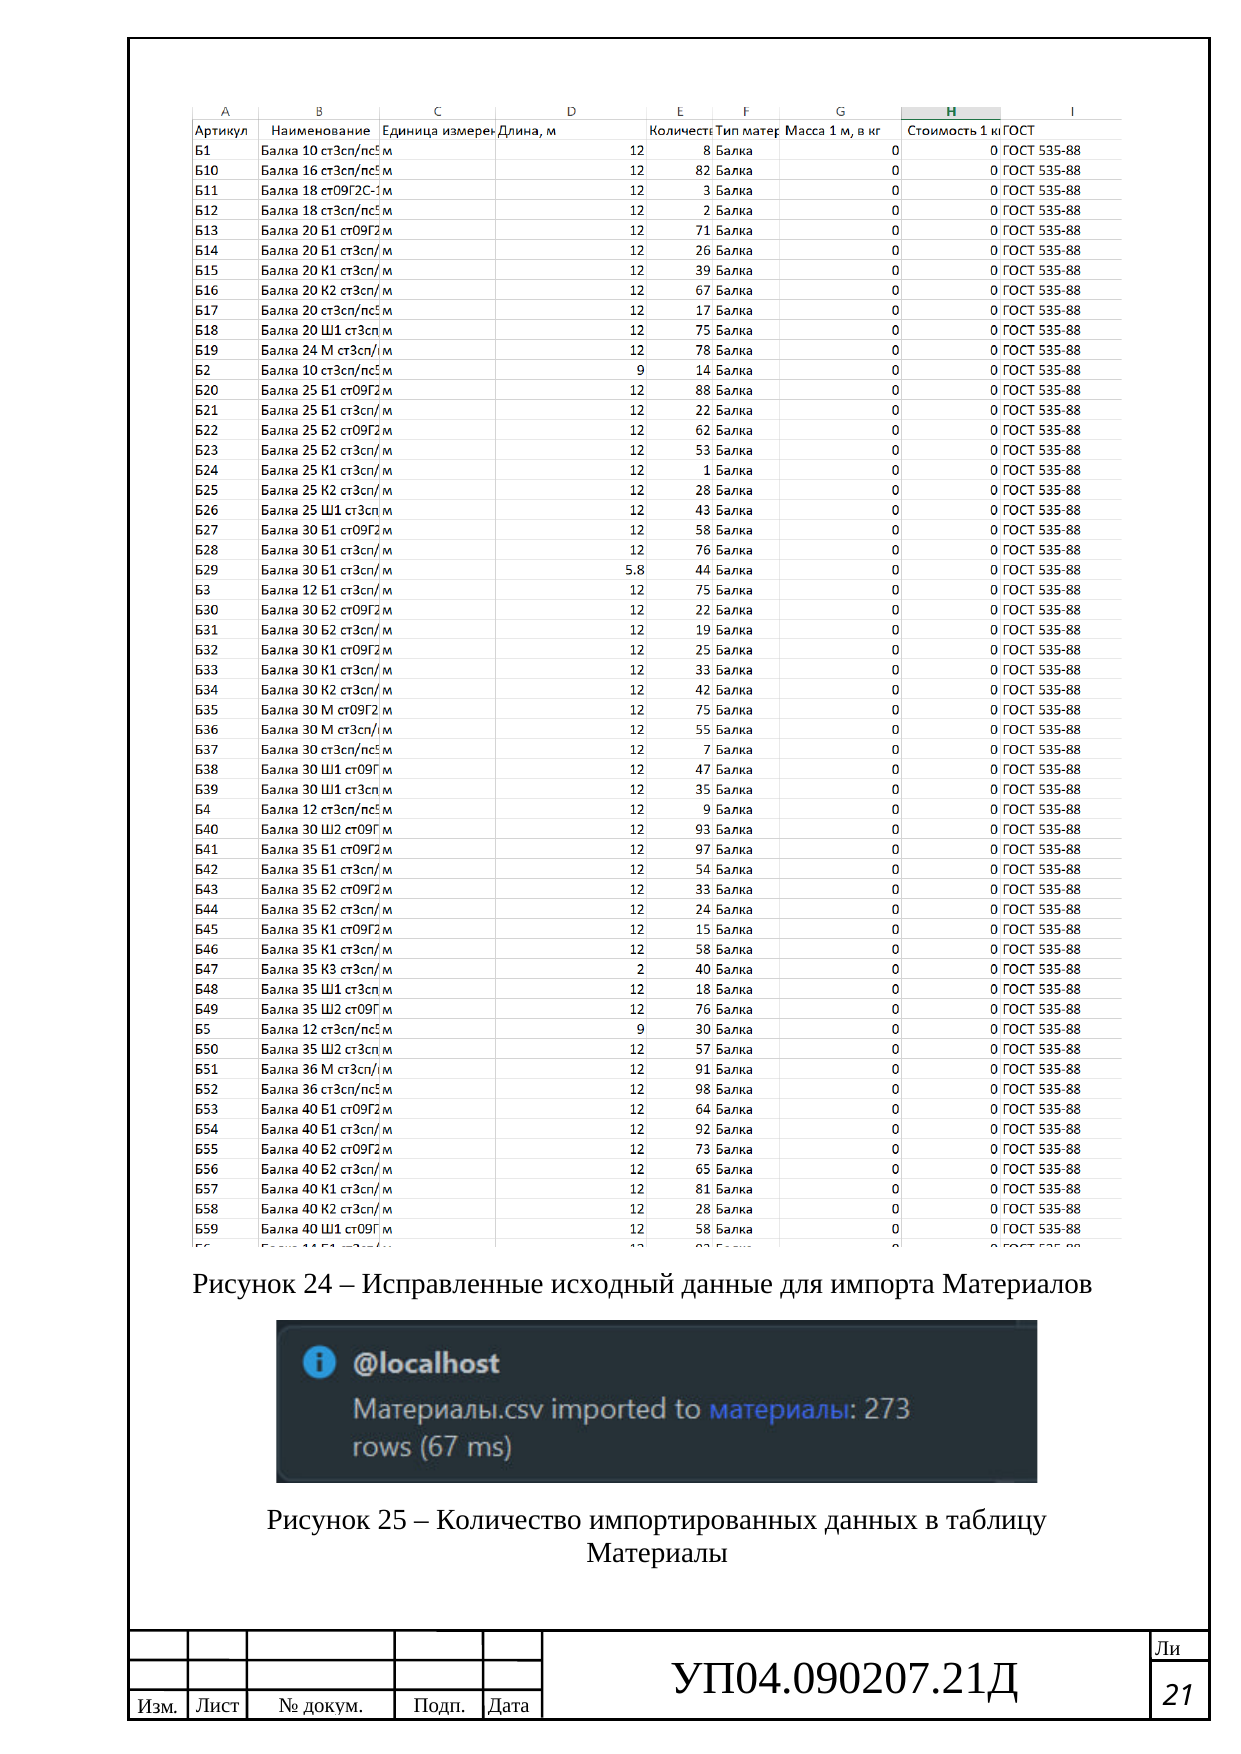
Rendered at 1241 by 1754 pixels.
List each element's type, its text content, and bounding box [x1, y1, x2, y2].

text Рисунок 24 – Исправленные исходный данные для импорта Материалов [192, 1266, 1122, 1299]
picture [192, 107, 1122, 1247]
picture [276, 1320, 1038, 1483]
text Рисунок 25 – Количество импортированных данных в таблицу Материалы [192, 1502, 1122, 1569]
